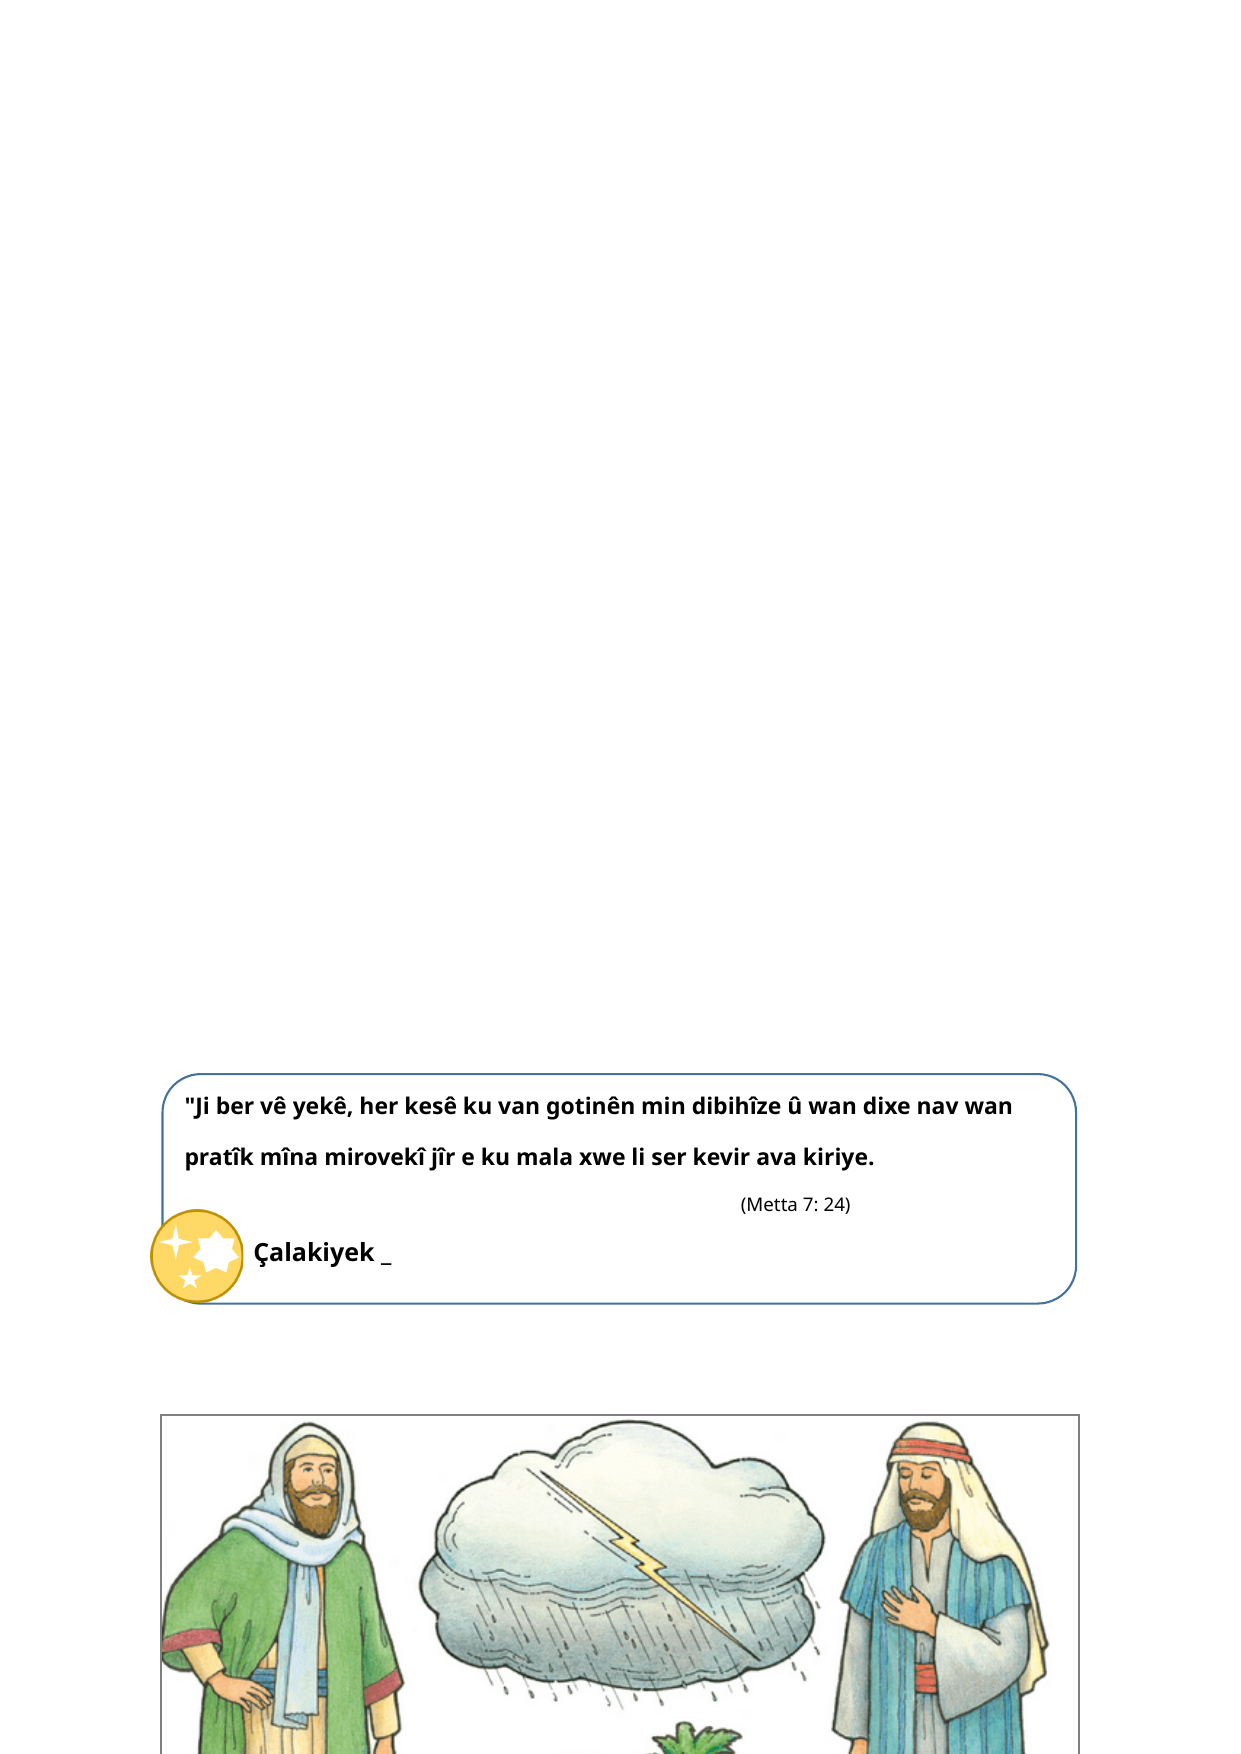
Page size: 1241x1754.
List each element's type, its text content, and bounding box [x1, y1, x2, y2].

picture [162, 1416, 1078, 1754]
text Çalakiyek _ [244, 1235, 1090, 1269]
picture [150, 1209, 244, 1303]
text pratîk mîna mirovekî jîr e ku mala xwe li ser kevir ava kiriye. [150, 1141, 1090, 1172]
text "Ji ber vê yekê, her kesê ku van gotinên min dibihîze û wan dixe nav wan [150, 1090, 1090, 1121]
text (Metta 7: 24) [150, 1191, 1090, 1216]
